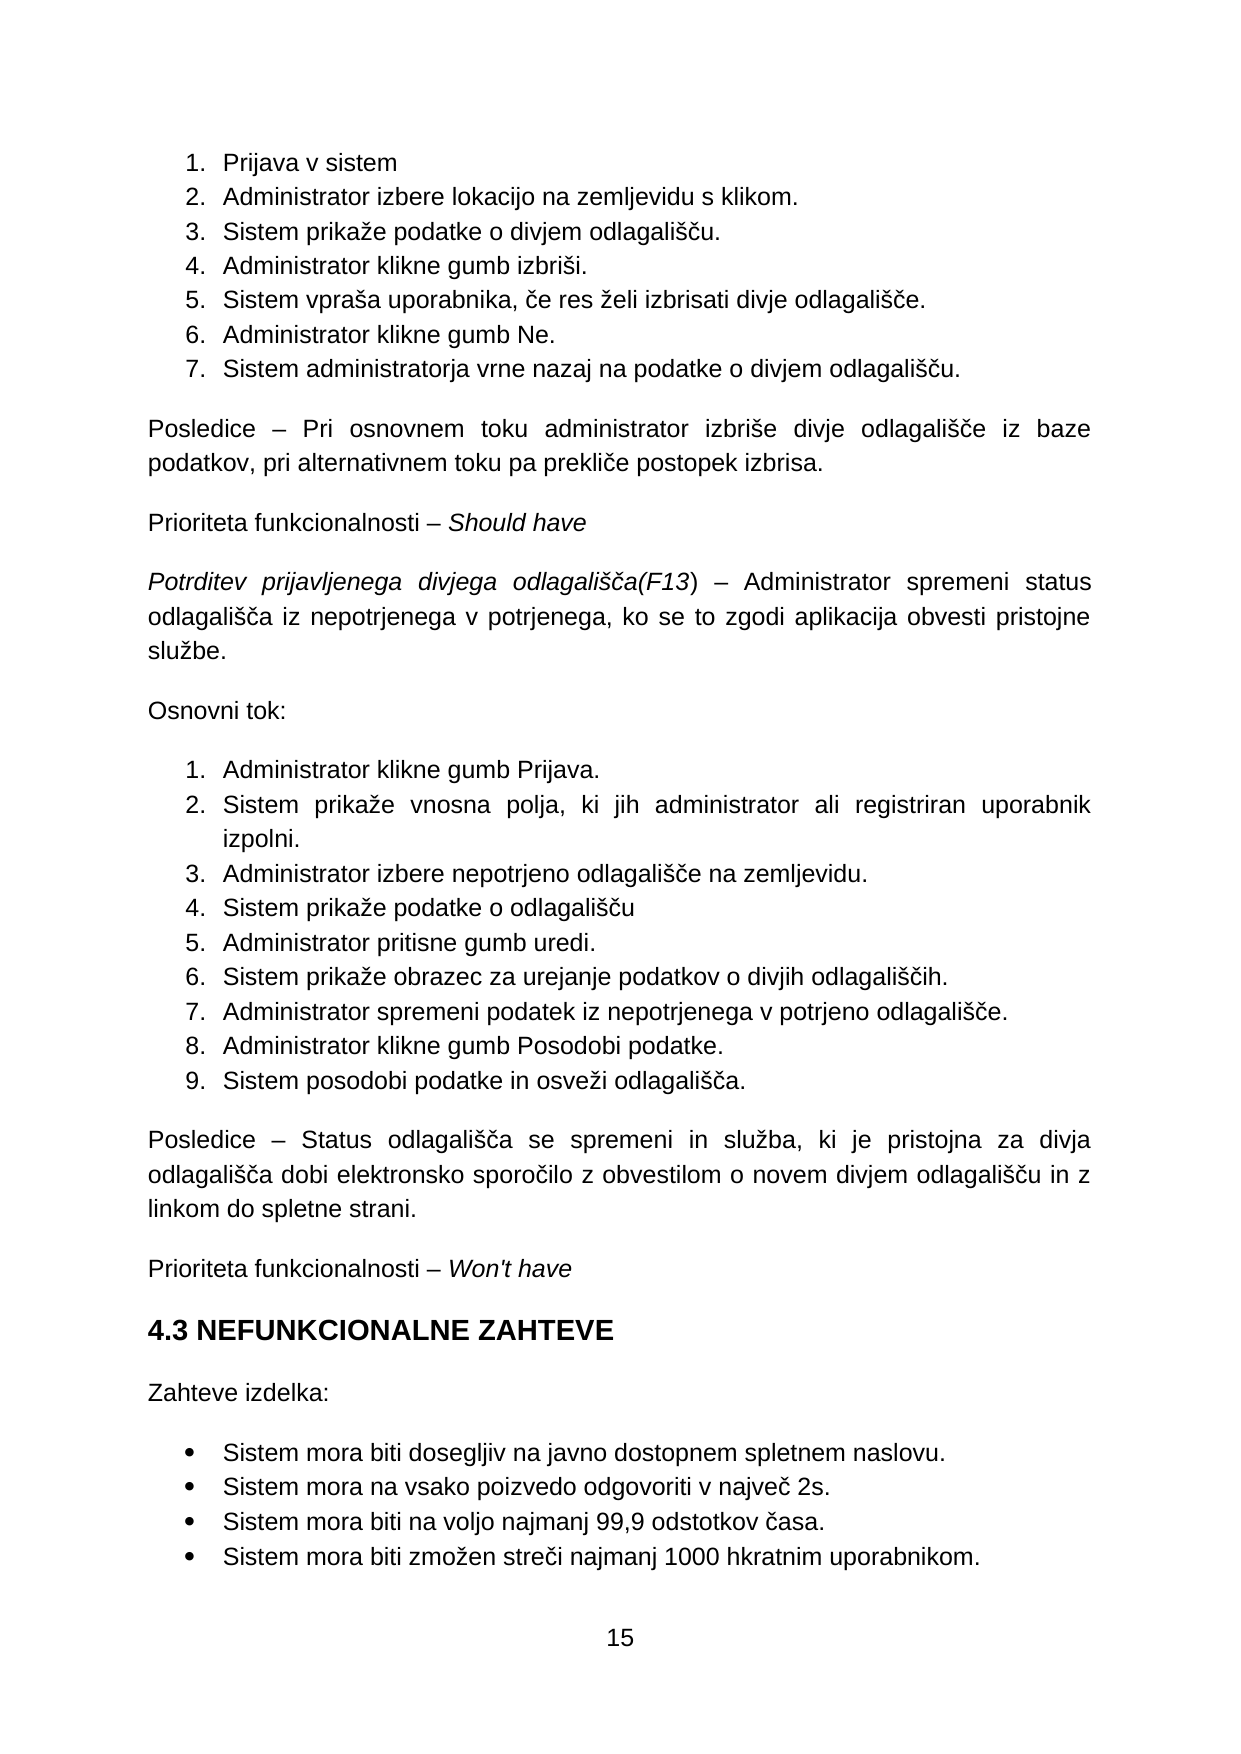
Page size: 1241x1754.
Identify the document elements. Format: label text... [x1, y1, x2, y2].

text Osnovni tok: [148, 696, 1093, 724]
list Administrator pritisne gumb uredi. [185, 928, 1093, 956]
text Posledice – Pri osnovnem toku administrator izbriše divje odlagališče iz baze podatkov, pri alternativnem toku pa prekliče postopek izbrisa. [148, 414, 1093, 477]
text Prioriteta funkcionalnosti – Won't have [148, 1253, 1093, 1282]
list Sistem prikaže podatke o divjem odlagališču. [185, 217, 1093, 245]
list Sistem mora biti dosegljiv na javno dostopnem spletnem naslovu. [185, 1438, 1093, 1467]
list Administrator klikne gumb Posodobi podatke. [185, 1031, 1093, 1060]
list Sistem mora na vsako poizvedo odgovoriti v največ 2s. [185, 1472, 1093, 1501]
list Administrator klikne gumb izbriši. [185, 251, 1093, 280]
list Administrator izbere nepotrjeno odlagališče na zemljevidu. [185, 859, 1093, 887]
subtitle 4.3 NEFUNKCIONALNE ZAHTEVE [148, 1313, 1093, 1347]
list Sistem vpraša uporabnika, če res želi izbrisati divje odlagališče. [185, 286, 1093, 314]
text Zahteve izdelka: [148, 1378, 1093, 1407]
list Sistem prikaže podatke o odlagališču [185, 893, 1093, 922]
list Administrator klikne gumb Prijava. [185, 755, 1093, 784]
list Sistem posodobi podatke in osveži odlagališča. [185, 1066, 1093, 1094]
list Administrator spremeni podatek iz nepotrjenega v potrjeno odlagališče. [185, 997, 1093, 1025]
list Prijava v sistem [185, 148, 1093, 176]
text Prioriteta funkcionalnosti – Should have [148, 508, 1093, 537]
list Sistem administratorja vrne nazaj na podatke o divjem odlagališču. [185, 354, 1093, 383]
text Posledice – Status odlagališča se spremeni in služba, ki je pristojna za divja odlagališča dobi elektronsko sporočilo z obvestilom o novem divjem odlagališču in z linkom do spletne strani. [148, 1125, 1093, 1223]
list Administrator klikne gumb Ne. [185, 320, 1093, 349]
list Administrator izbere lokacijo na zemljevidu s klikom. [185, 182, 1093, 211]
list Sistem mora biti na voljo najmanj 99,9 odstotkov časa. [185, 1507, 1093, 1536]
list Sistem prikaže vnosna polja, ki jih administrator ali registriran uporabnik izpolni. [185, 790, 1093, 853]
list Sistem prikaže obrazec za urejanje podatkov o divjih odlagališčih. [185, 962, 1093, 991]
text Potrditev prijavljenega divjega odlagališča(F13) – Administrator spremeni status odlagališča iz nepotrjenega v potrjenega, ko se to zgodi aplikacija obvesti pristojne službe. [148, 567, 1093, 665]
list Sistem mora biti zmožen streči najmanj 1000 hkratnim uporabnikom. [185, 1541, 1093, 1570]
